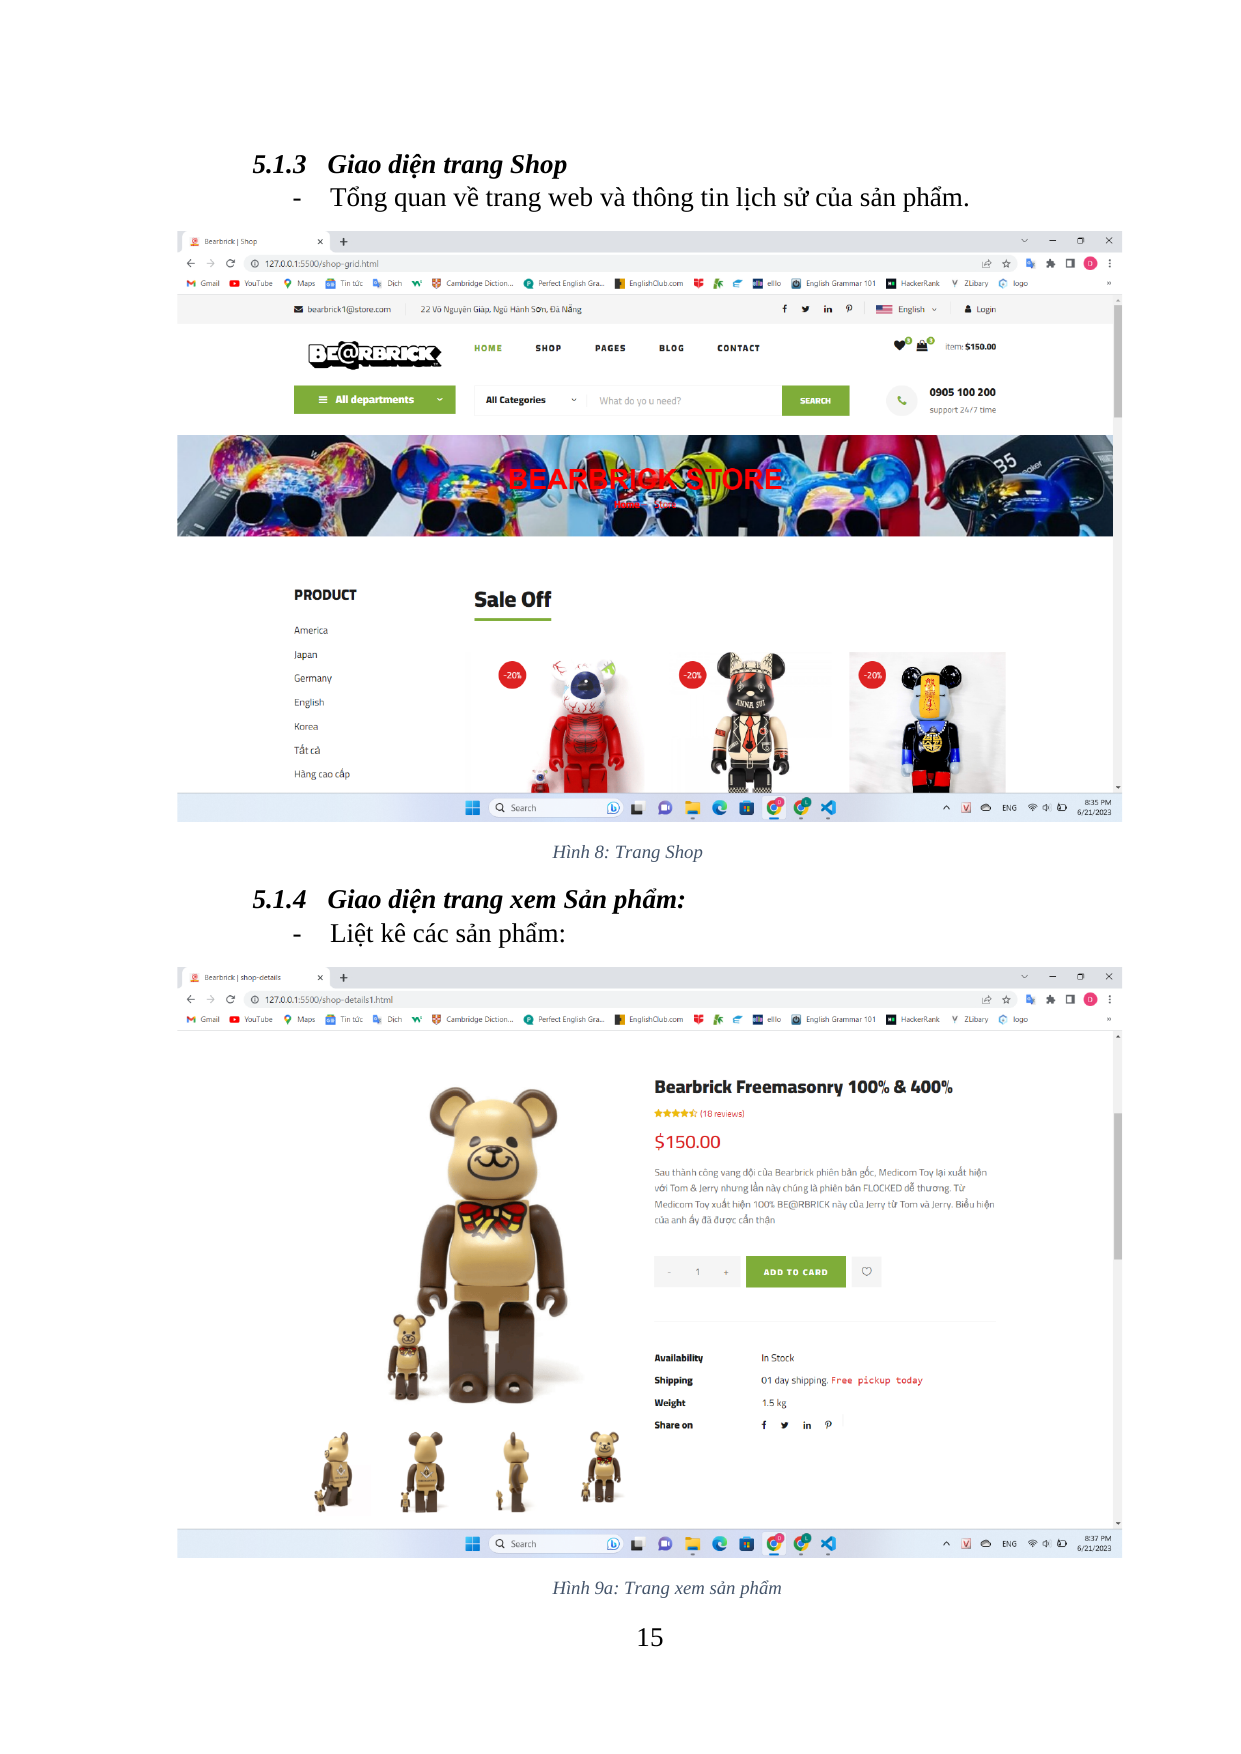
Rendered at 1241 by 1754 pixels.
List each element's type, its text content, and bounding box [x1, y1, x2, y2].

list Tổng quan về trang web và thông tin lịch sử của sản phẩm. [292, 181, 1122, 212]
picture [177, 967, 1123, 1558]
subtitle Giao diện trang Shop [252, 148, 1122, 179]
subtitle Giao diện trang xem Sản phẩm: [252, 883, 1122, 914]
picture [177, 231, 1123, 822]
list Liệt kê các sản phẩm: [292, 917, 1122, 948]
